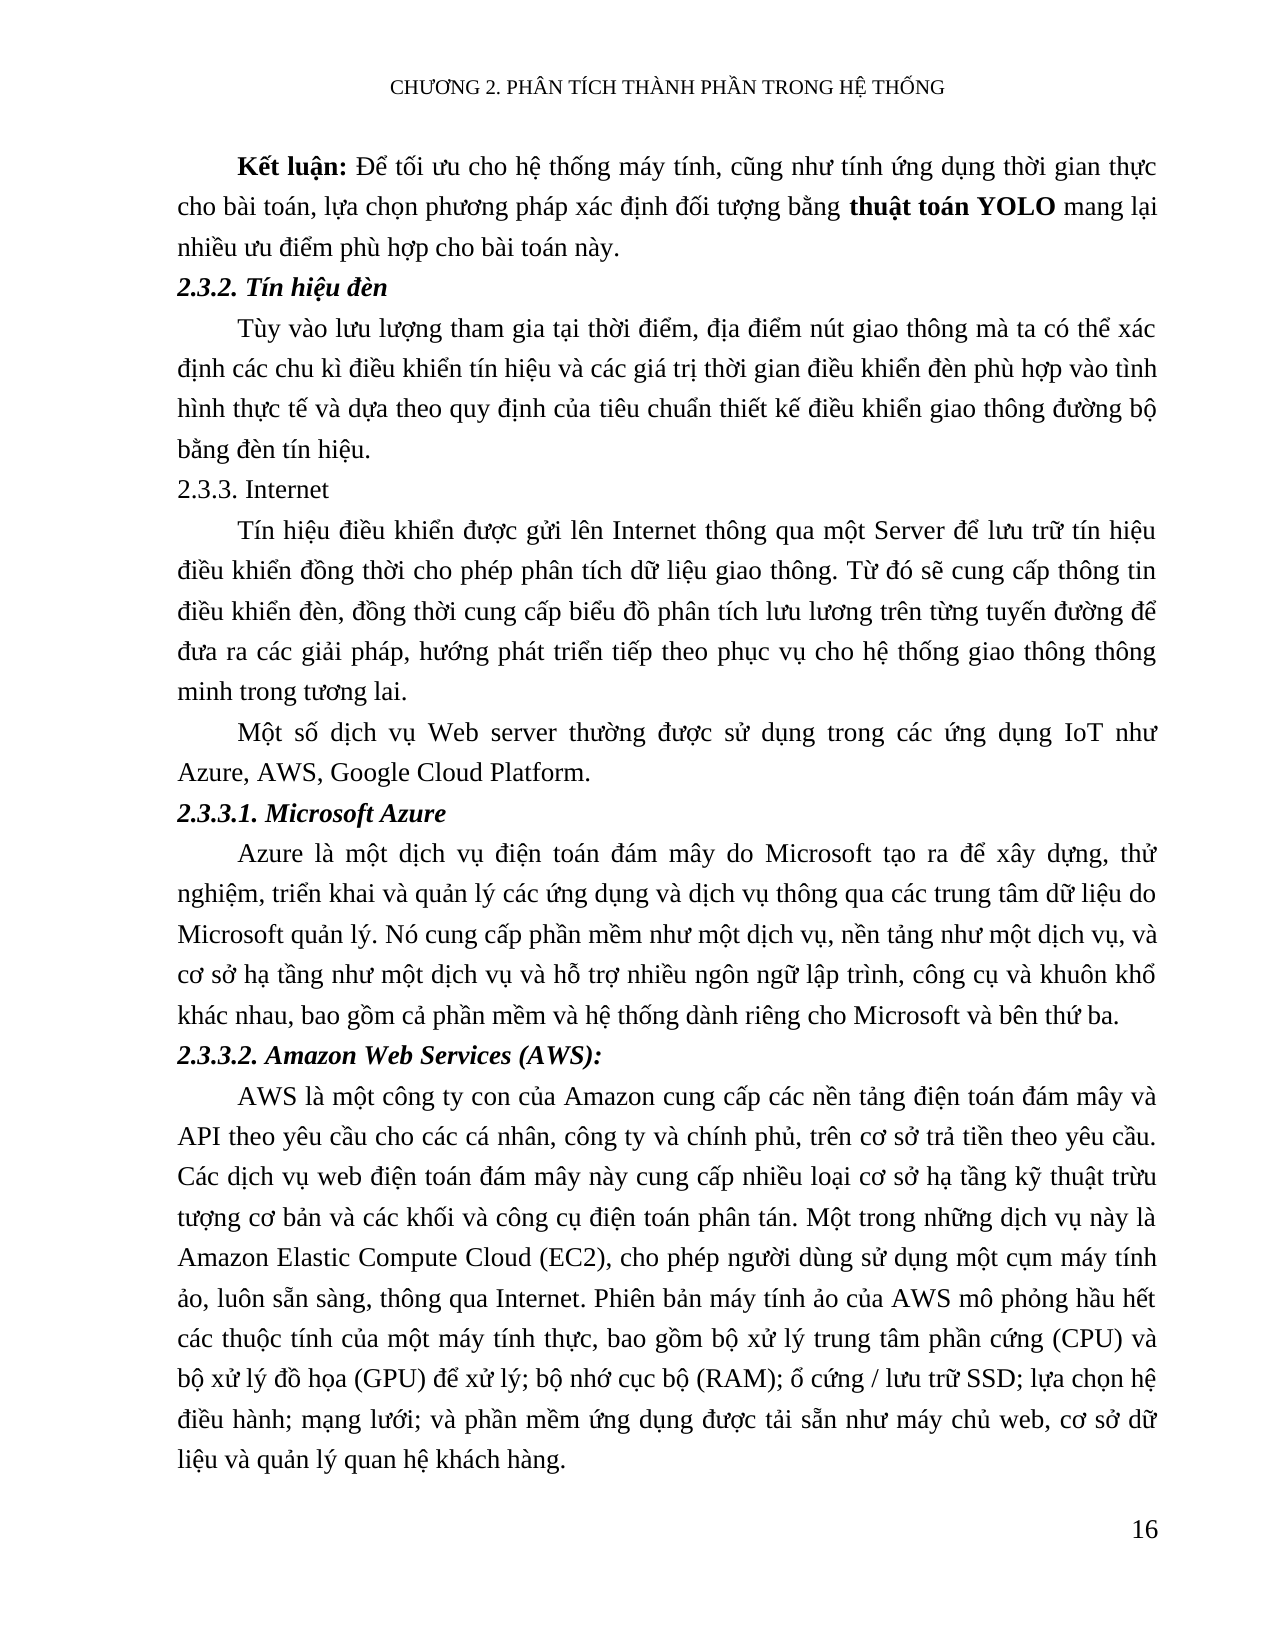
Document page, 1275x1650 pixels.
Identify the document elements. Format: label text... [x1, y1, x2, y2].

text AWS là một công ty con của Amazon cung cấp các nền tảng điện toán đám mây và API theo yêu cầu cho các cá nhân, công ty và chính phủ, trên cơ sở trả tiền theo yêu cầu. Các dịch vụ web điện toán đám mây này cung cấp nhiều loại cơ sở hạ tầng kỹ thuật trừu tượng cơ bản và các khối và công cụ điện toán phân tán. Một trong những dịch vụ này là Amazon Elastic Compute Cloud (EC2), cho phép người dùng sử dụng một cụm máy tính ảo, luôn sẵn sàng, thông qua Internet. Phiên bản máy tính ảo của AWS mô phỏng hầu hết các thuộc tính của một máy tính thực, bao gồm bộ xử lý trung tâm phần cứng (CPU) và bộ xử lý đồ họa (GPU) để xử lý; bộ nhớ cục bộ (RAM); ổ cứng / lưu trữ SSD; lựa chọn hệ điều hành; mạng lưới; và phần mềm ứng dụng được tải sẵn như máy chủ web, cơ sở dữ liệu và quản lý quan hệ khách hàng. [177, 1079, 1158, 1474]
text Internet [177, 473, 1158, 504]
text Kết luận: Để tối ưu cho hệ thống máy tính, cũng như tính ứng dụng thời gian thực cho bài toán, lựa chọn phương pháp xác định đối tượng bằng thuật toán YOLO mang lại nhiều ưu điểm phù hợp cho bài toán này. [177, 150, 1158, 262]
text Tín hiệu đèn [177, 271, 1158, 302]
text Amazon Web Services (AWS): [177, 1039, 1158, 1070]
text Tùy vào lưu lượng tham gia tại thời điểm, địa điểm nút giao thông mà ta có thể xác định các chu kì điều khiển tín hiệu và các giá trị thời gian điều khiển đèn phù hợp vào tình hình thực tế và dựa theo quy định của tiêu chuẩn thiết kế điều khiển giao thông đường bộ bằng đèn tín hiệu. [177, 312, 1158, 464]
text Azure là một dịch vụ điện toán đám mây do Microsoft tạo ra để xây dựng, thử nghiệm, triển khai và quản lý các ứng dụng và dịch vụ thông qua các trung tâm dữ liệu do Microsoft quản lý. Nó cung cấp phần mềm như một dịch vụ, nền tảng như một dịch vụ, và cơ sở hạ tầng như một dịch vụ và hỗ trợ nhiều ngôn ngữ lập trình, công cụ và khuôn khổ khác nhau, bao gồm cả phần mềm và hệ thống dành riêng cho Microsoft và bên thứ ba. [177, 837, 1158, 1030]
text Tín hiệu điều khiển được gửi lên Internet thông qua một Server để lưu trữ tín hiệu điều khiển đồng thời cho phép phân tích dữ liệu giao thông. Từ đó sẽ cung cấp thông tin điều khiển đèn, đồng thời cung cấp biểu đồ phân tích lưu lương trên từng tuyến đường để đưa ra các giải pháp, hướng phát triển tiếp theo phục vụ cho hệ thống giao thông thông minh trong tương lai. [177, 514, 1158, 707]
text Một số dịch vụ Web server thường được sử dụng trong các ứng dụng IoT như Azure, AWS, Google Cloud Platform. [177, 716, 1158, 787]
text Microsoft Azure [177, 797, 1158, 828]
